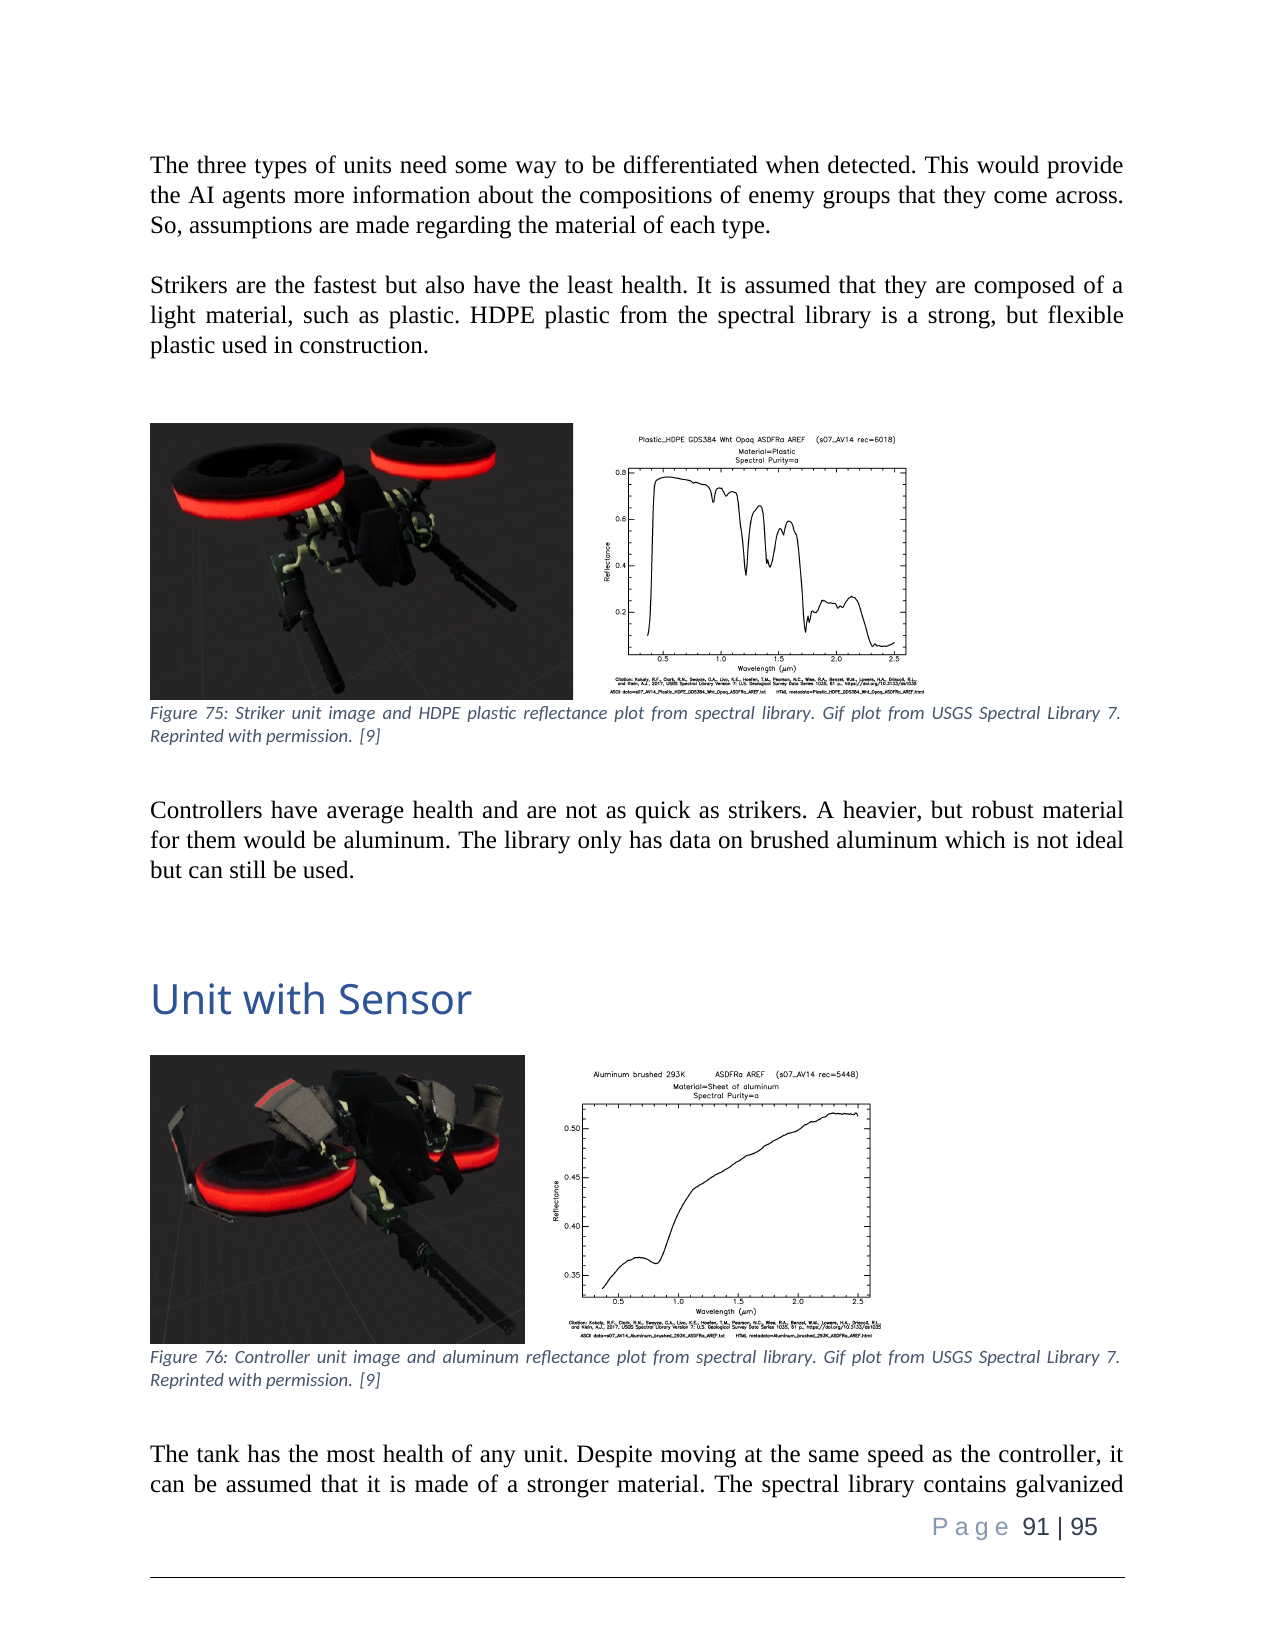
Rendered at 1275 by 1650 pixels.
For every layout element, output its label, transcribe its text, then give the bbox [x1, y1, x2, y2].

text Figure 75: Striker unit image and HDPE plastic reflectance plot from spectral library. Gif plot from USGS Spectral Library 7. Reprinted with permission. [9] [150, 701, 1125, 747]
text The three types of units need some way to be differentiated when detected. This would provide the AI agents more information about the compositions of enemy groups that they come across. So, assumptions are made regarding the material of each type. [150, 150, 1125, 239]
text Controllers have average health and are not as quick as strikers. A heavier, but robust material for them would be aluminum. The library only has data on brushed aluminum which is not ideal but can still be used. [150, 795, 1125, 884]
picture [150, 1054, 895, 1344]
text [150, 1439, 1125, 1498]
text Figure 76: Controller unit image and aluminum reflectance plot from spectral library. Gif plot from USGS Spectral Library 7. Reprinted with permission. [9] [150, 1345, 1125, 1391]
picture [150, 421, 930, 700]
text Strikers are the fastest but also have the least health. It is assumed that they are composed of a light material, such as plastic. HDPE plastic from the spectral library is a strong, but flexible plastic used in construction. [150, 270, 1125, 359]
text Unit with Sensor [150, 970, 1125, 1027]
